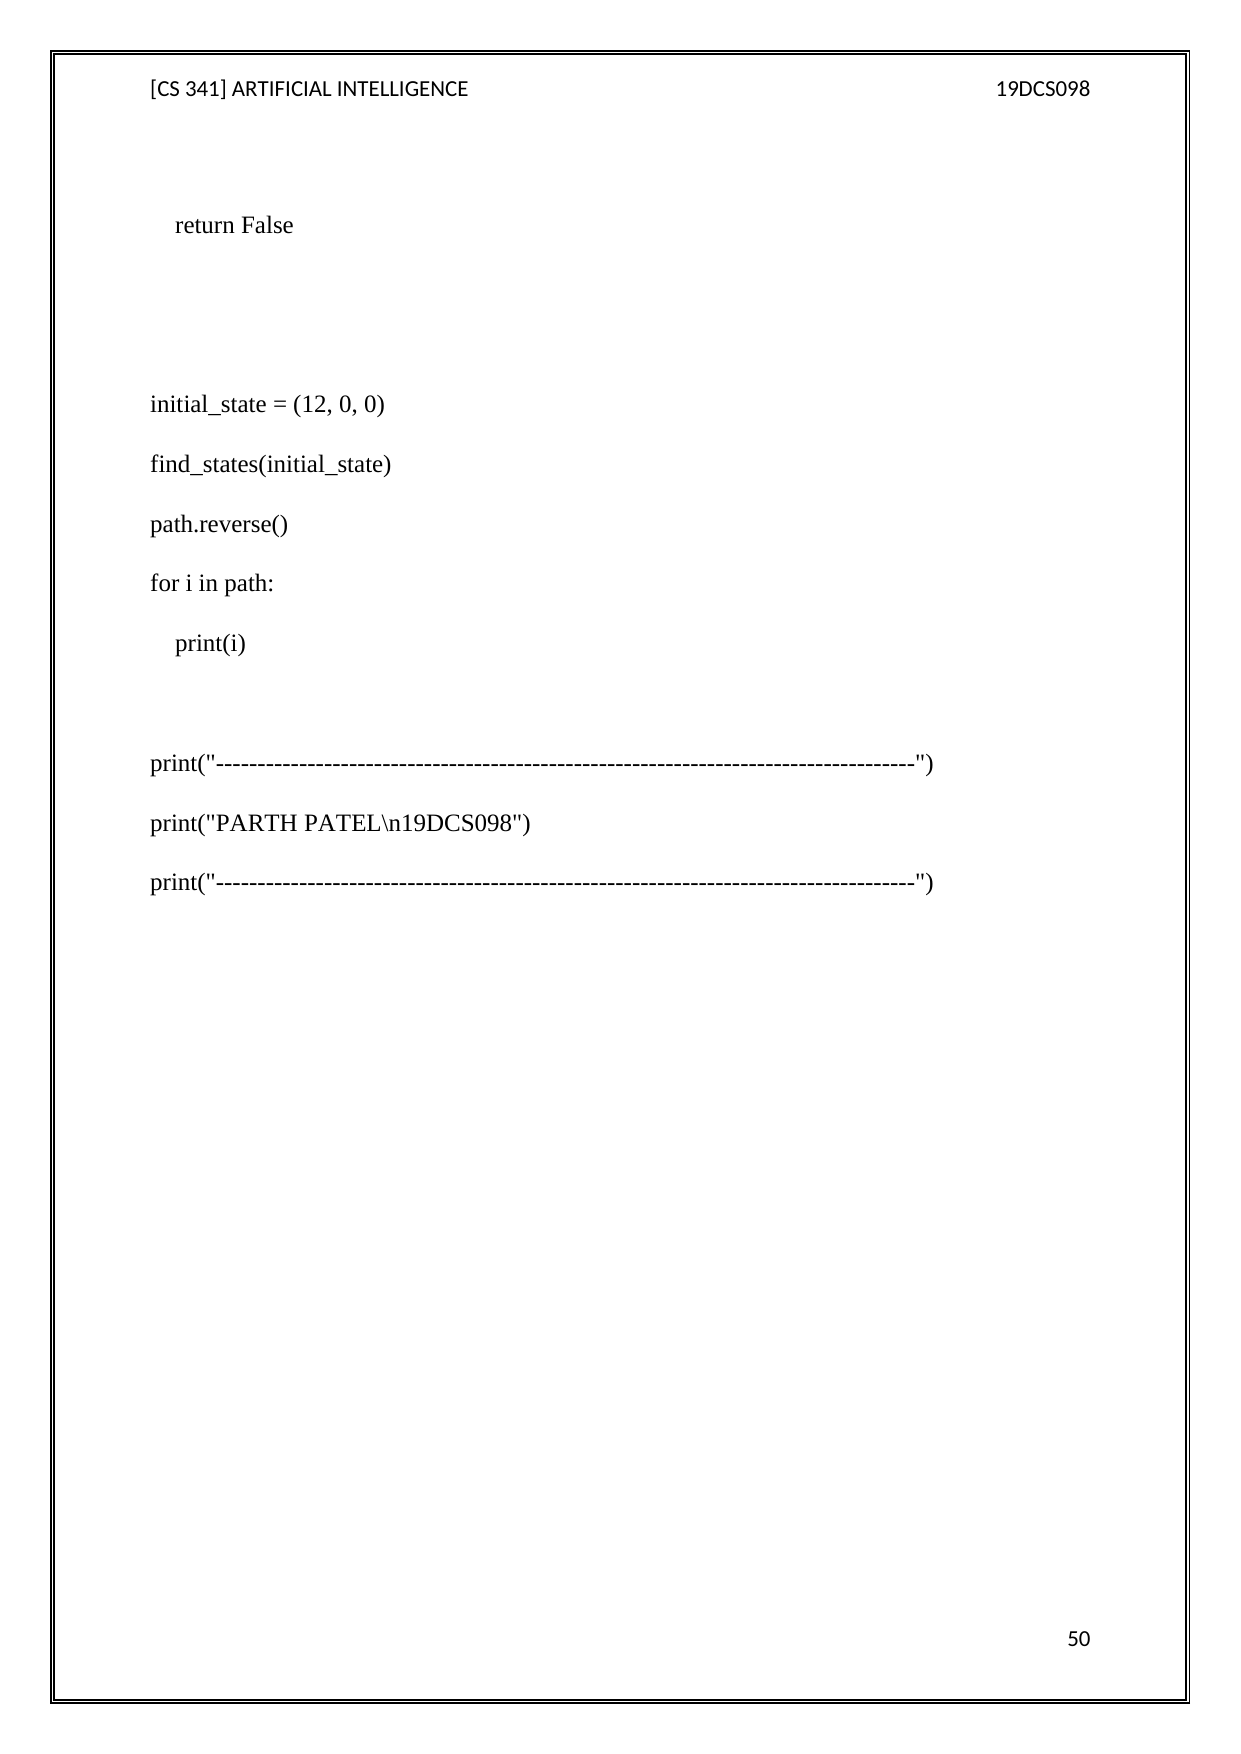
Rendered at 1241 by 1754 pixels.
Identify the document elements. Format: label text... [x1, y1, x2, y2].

text return False [150, 210, 1090, 238]
text print("PARTH PATEL\n19DCS098") [150, 808, 1090, 836]
text initial_state = (12, 0, 0) [150, 389, 1090, 418]
text for i in path: [150, 568, 1090, 597]
text find_states(initial_state) [150, 449, 1090, 478]
text print(i) [150, 628, 1090, 657]
text print("------------------------------------------------------------------------------------") [150, 867, 1090, 896]
text path.reverse() [150, 509, 1090, 537]
text print("------------------------------------------------------------------------------------") [150, 748, 1090, 777]
